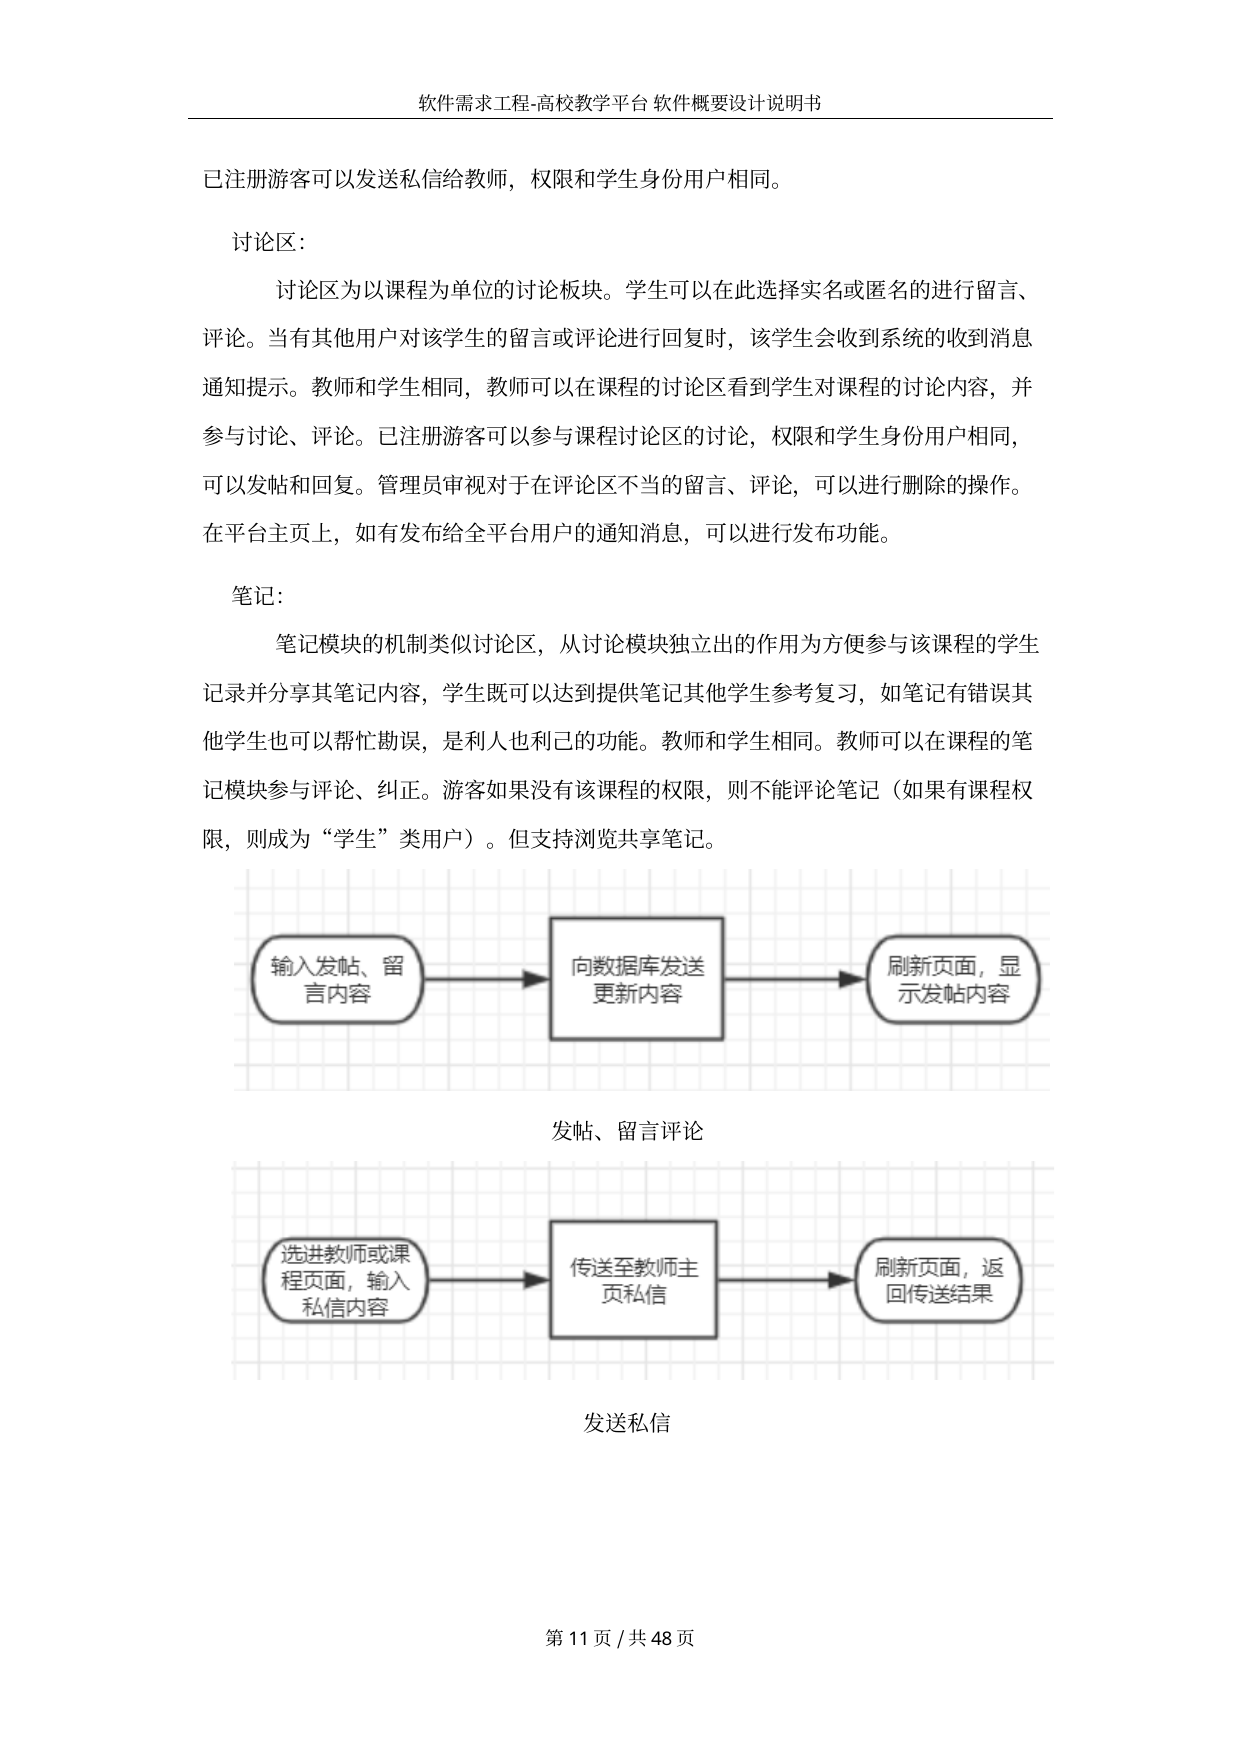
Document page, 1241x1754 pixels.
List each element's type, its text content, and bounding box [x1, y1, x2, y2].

text 笔记模块的机制类似讨论区，从讨论模块独立出的作用为方便参与该课程的学生记录并分享其笔记内容，学生既可以达到提供笔记其他学生参考复习，如笔记有错误其他学生也可以帮忙勘误，是利人也利己的功能。教师和学生相同。教师可以在课程的笔记模块参与评论、纠正。游客如果没有该课程的权限，则不能评论笔记（如果有课程权限，则成为“学生”类用户）。但支持浏览共享笔记。 [202, 627, 1053, 854]
text 讨论区： [202, 224, 1053, 257]
picture [234, 869, 1050, 1091]
picture [231, 1161, 1055, 1380]
text 讨论区为以课程为单位的讨论板块。学生可以在此选择实名或匿名的进行留言、评论。当有其他用户对该学生的留言或评论进行回复时，该学生会收到系统的收到消息通知提示。教师和学生相同，教师可以在课程的讨论区看到学生对课程的讨论内容，并参与讨论、评论。已注册游客可以参与课程讨论区的讨论，权限和学生身份用户相同，可以发帖和回复。管理员审视对于在评论区不当的留言、评论，可以进行删除的操作。在平台主页上，如有发布给全平台用户的通知消息，可以进行发布功能。 [202, 272, 1053, 549]
text 笔记： [202, 578, 1053, 611]
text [202, 162, 1053, 194]
